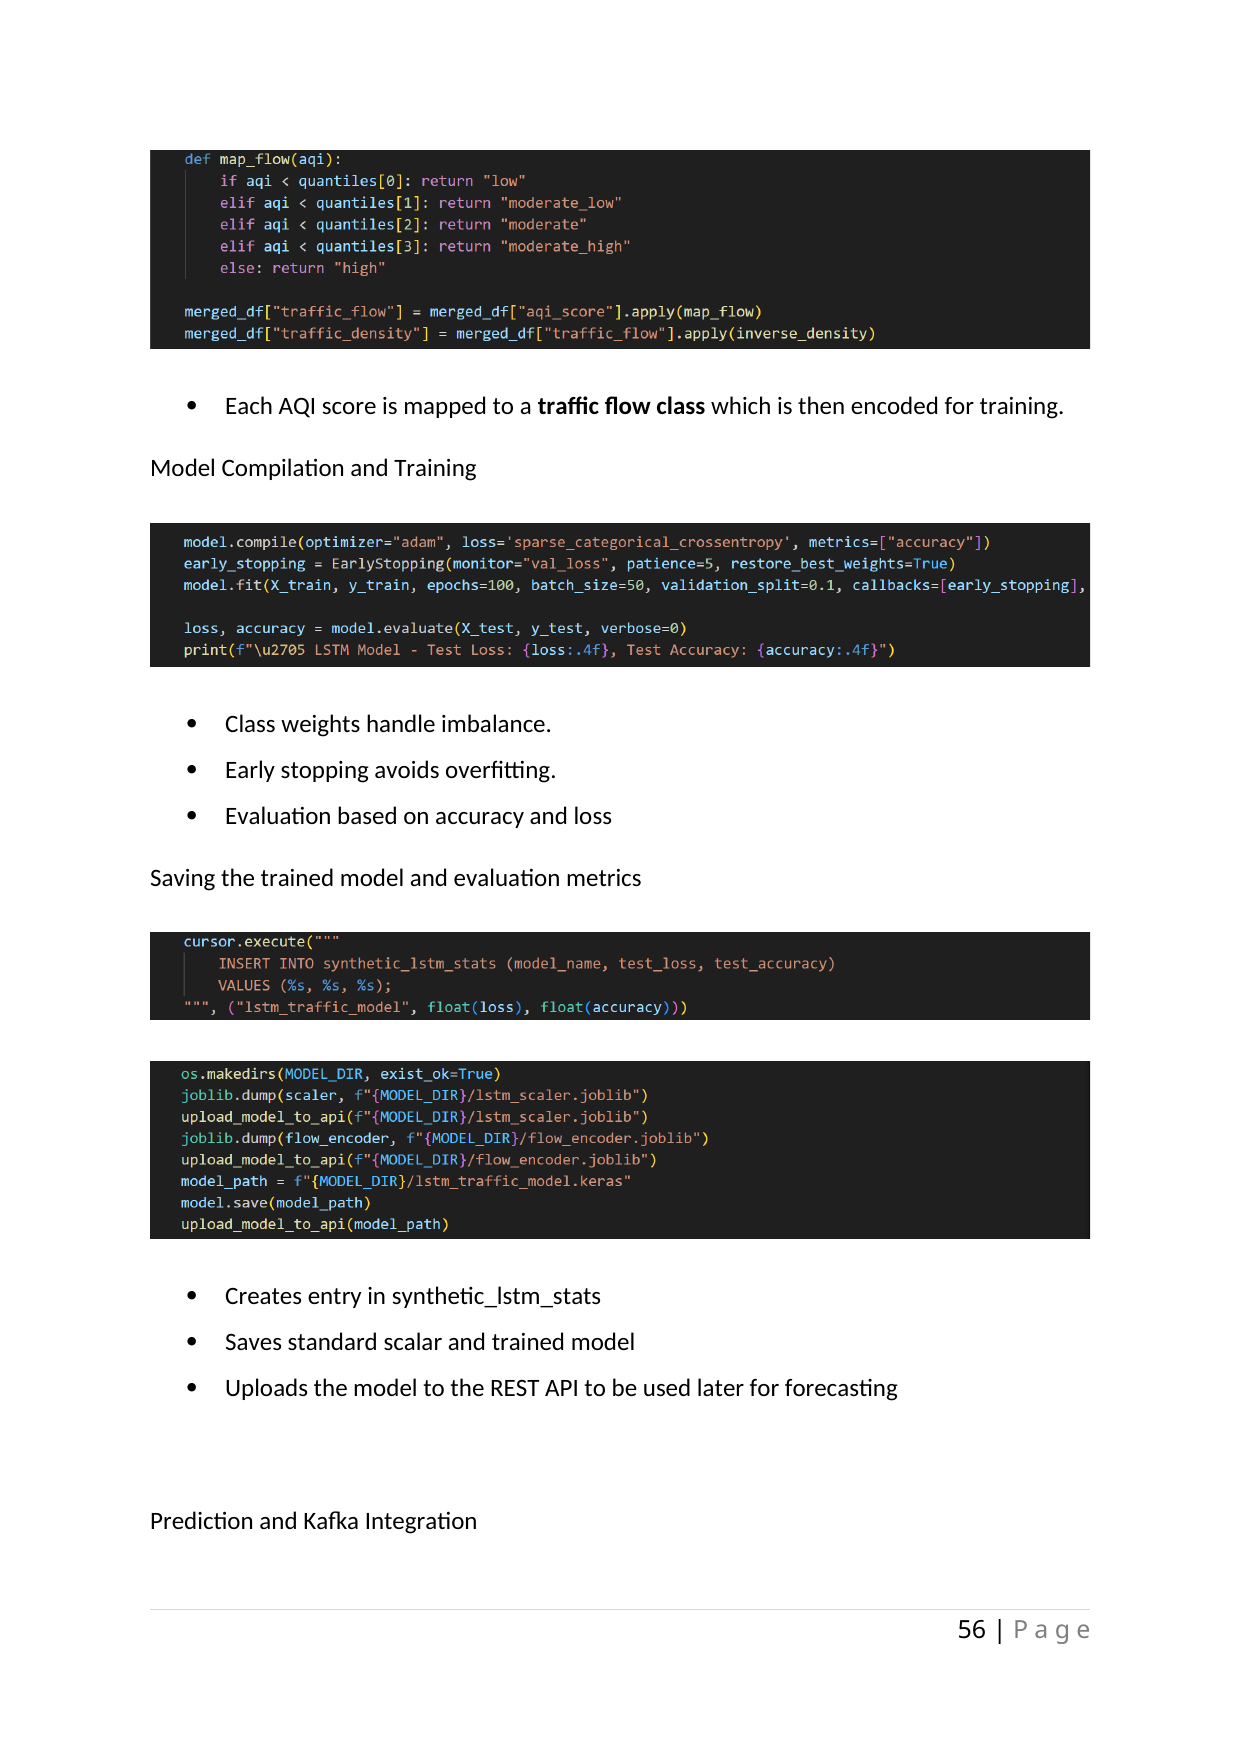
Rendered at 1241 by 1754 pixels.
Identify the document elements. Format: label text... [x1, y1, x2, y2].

list Early stopping avoids overfitting. [187, 754, 1090, 784]
list Saves standard scalar and trained model [187, 1326, 1090, 1357]
list Each AQI score is mapped to a traffic flow class which is then encoded for training. [187, 390, 1090, 421]
picture [150, 932, 1091, 1020]
picture [150, 150, 1091, 349]
list Class weights handle imbalance. [187, 708, 1090, 739]
text Model Compilation and Training [150, 453, 1090, 483]
text Prediction and Kafka Integration [150, 1505, 1090, 1535]
list Uploads the model to the REST API to be used later for forecasting [187, 1372, 1090, 1402]
text Saving the trained model and evaluation metrics [150, 862, 1090, 893]
list Creates entry in synthetic_lstm_stats [187, 1280, 1090, 1311]
picture [150, 1061, 1091, 1239]
picture [150, 523, 1091, 667]
list Evaluation based on accuracy and loss [187, 800, 1090, 830]
